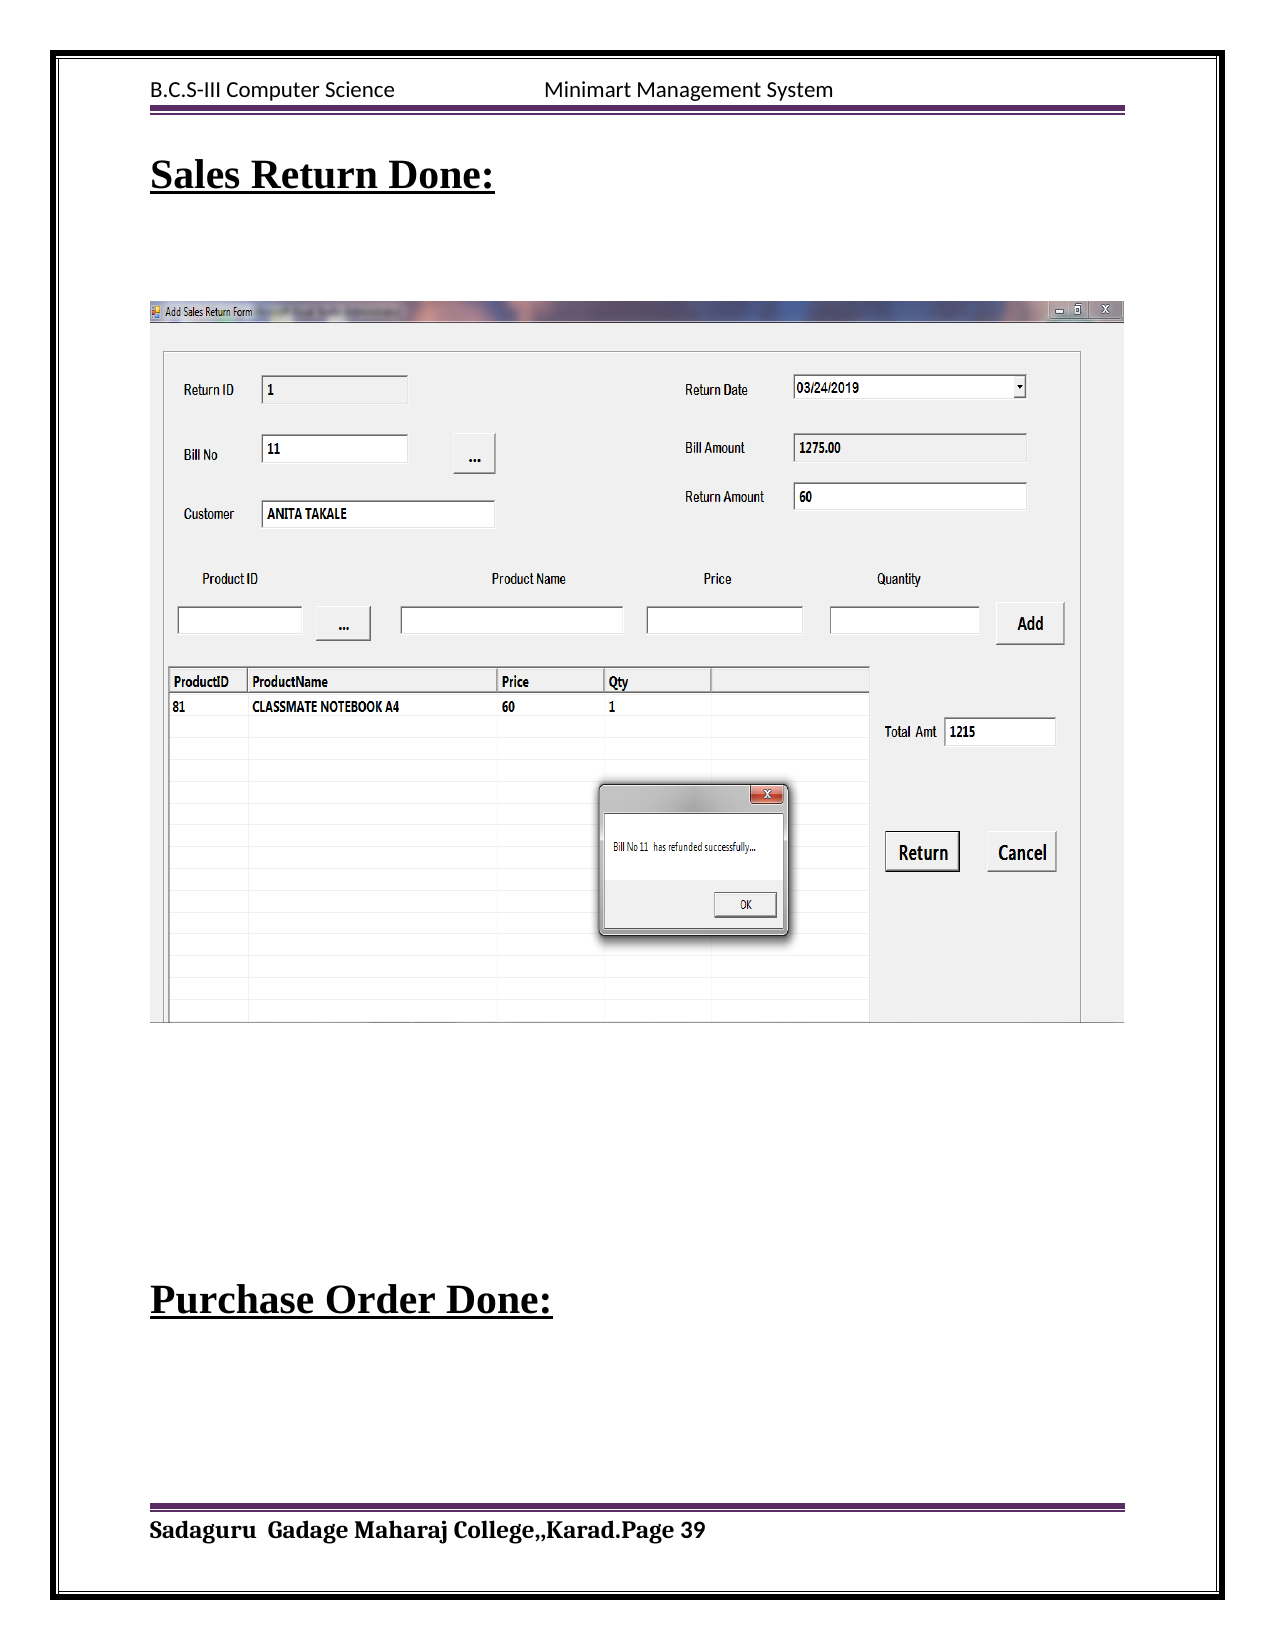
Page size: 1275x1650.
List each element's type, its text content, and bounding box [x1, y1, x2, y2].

text Sales Return Done: [150, 150, 1125, 198]
text Purchase Order Done: [150, 1275, 1125, 1323]
picture [150, 301, 1124, 1023]
